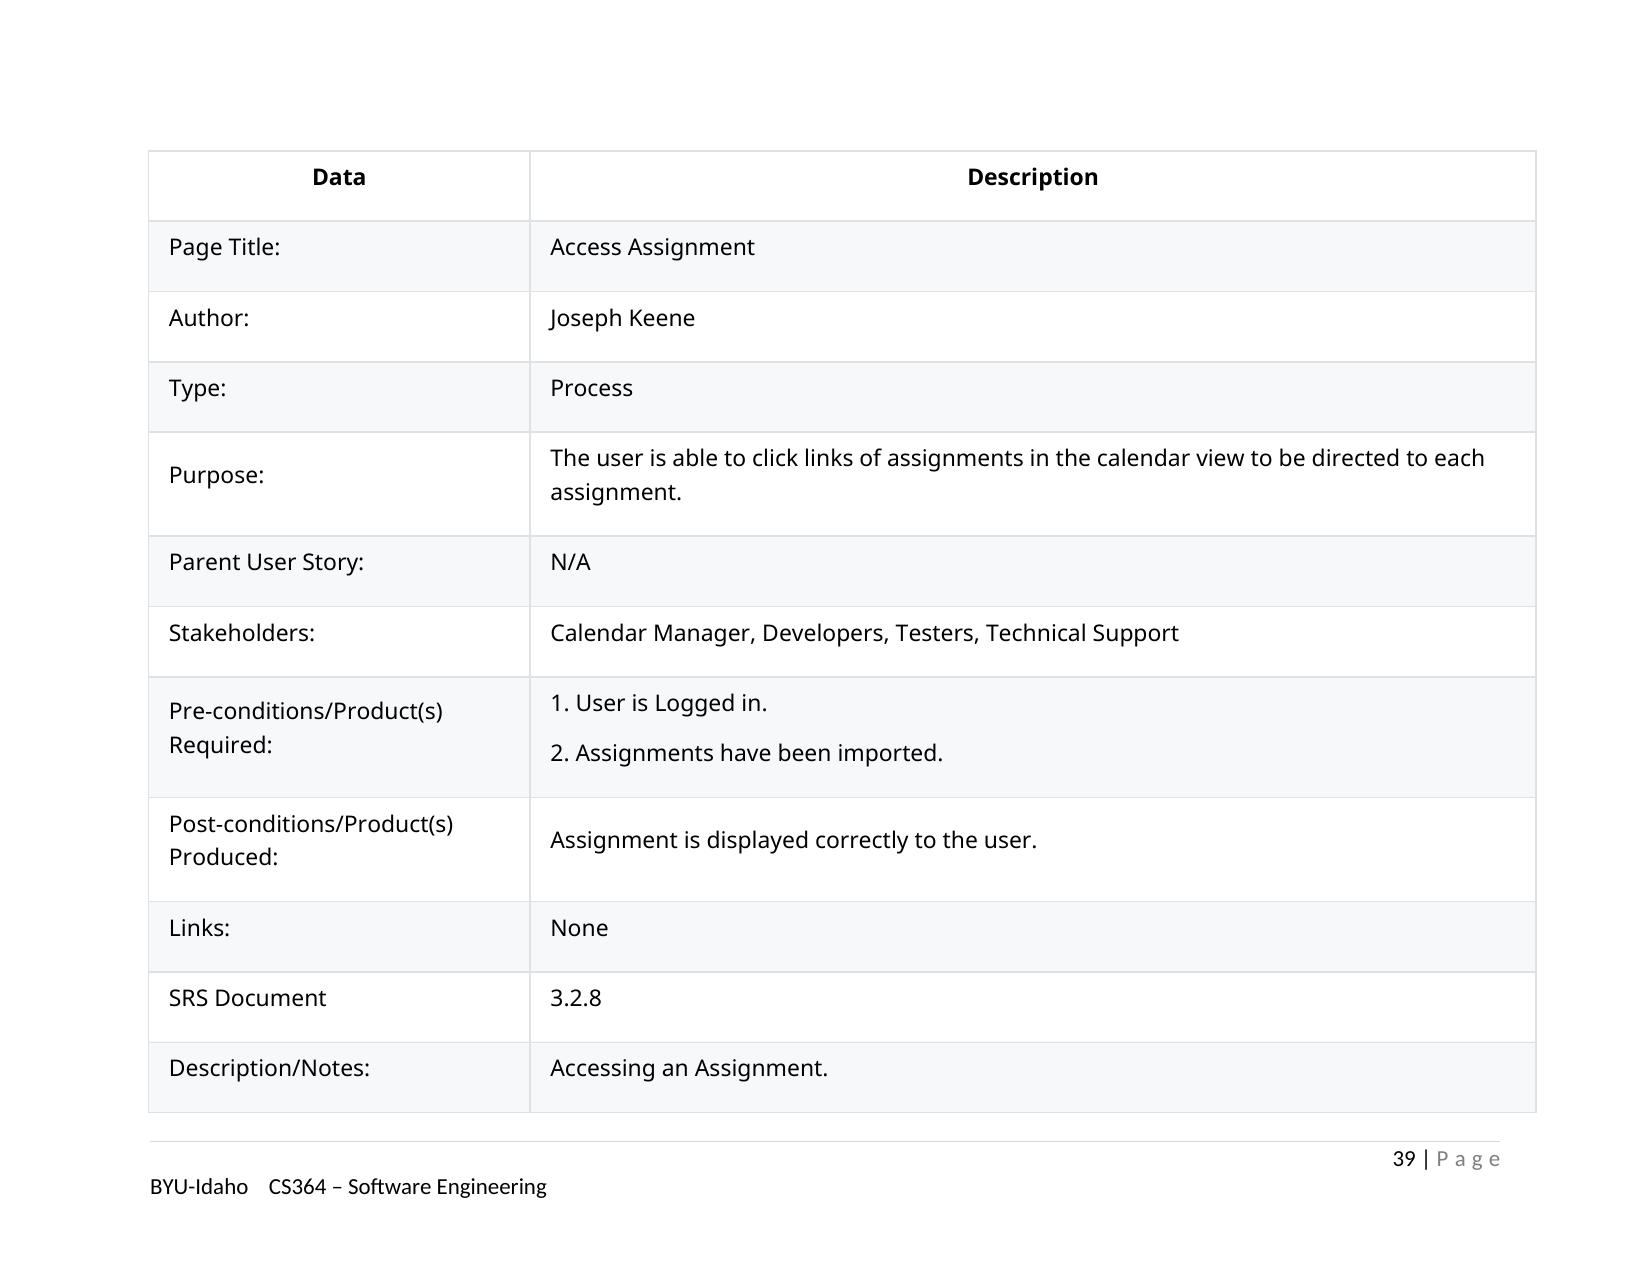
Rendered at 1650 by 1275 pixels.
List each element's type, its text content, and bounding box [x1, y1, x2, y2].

table_cell Page Title: [149, 222, 529, 291]
table_cell Pre-conditions/Product(s) Required: [149, 678, 529, 797]
table_cell The user is able to click links of assignments in the calendar view to be directed to each assignment. [531, 433, 1535, 535]
table_cell 3.2.8 [531, 973, 1535, 1041]
table_cell N/A [531, 537, 1535, 606]
table_cell Assignment is displayed correctly to the user. [531, 798, 1535, 901]
table_cell Links: [149, 902, 529, 971]
table_cell Type: [149, 363, 529, 431]
table_cell SRS Document [149, 973, 529, 1041]
table_cell Stakeholders: [149, 607, 529, 676]
table_cell Access Assignment [531, 222, 1535, 291]
table_cell Author: [149, 292, 529, 361]
table_cell Post-conditions/Product(s) Produced: [149, 798, 529, 901]
table_cell Purpose: [149, 433, 529, 535]
table_cell Calendar Manager, Developers, Testers, Technical Support [531, 607, 1535, 676]
table_cell Process [531, 363, 1535, 431]
table_cell None [531, 902, 1535, 971]
table_cell 1. User is Logged in. 2. Assignments have been imported. [531, 678, 1535, 797]
table_cell Parent User Story: [149, 537, 529, 606]
table_header Description [531, 152, 1535, 220]
table_cell Description/Notes: [149, 1043, 529, 1112]
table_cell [531, 1043, 1535, 1112]
table_cell Joseph Keene [531, 292, 1535, 361]
table_header Data [149, 152, 529, 220]
